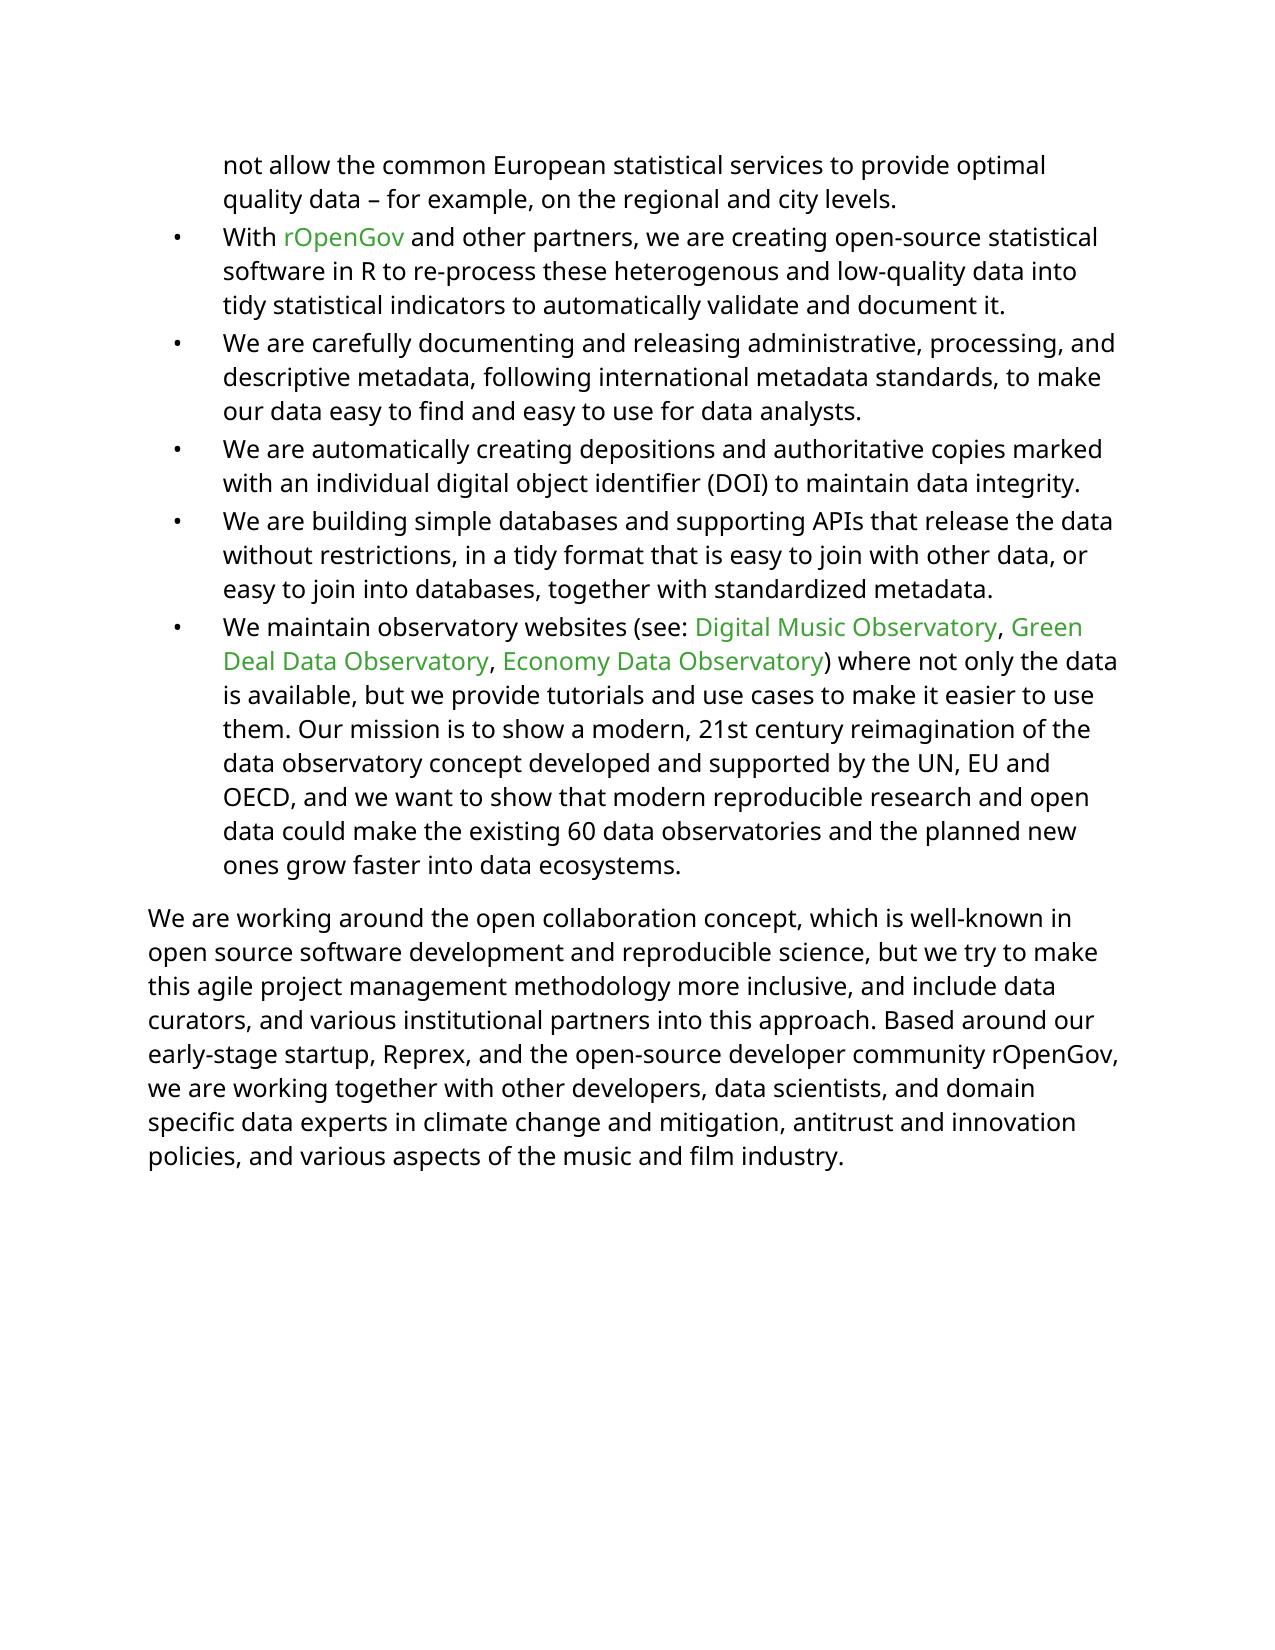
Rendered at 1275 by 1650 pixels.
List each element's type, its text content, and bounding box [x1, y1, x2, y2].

list We are building simple databases and supporting APIs that release the data without restrictions, in a tidy format that is easy to join with other data, or easy to join into databases, together with standardized metadata. [173, 503, 1127, 605]
list We maintain observatory websites (see: Digital Music Observatory, Green Deal Data Observatory, Economy Data Observatory) where not only the data is available, but we provide tutorials and use cases to make it easier to use them. Our mission is to show a modern, 21st century reimagination of the data observatory concept developed and supported by the UN, EU and OECD, and we want to show that modern reproducible research and open data could make the existing 60 data observatories and the planned new ones grow faster into data ecosystems. [173, 609, 1127, 882]
list With rOpenGov and other partners, we are creating open-source statistical software in R to re-process these heterogenous and low-quality data into tidy statistical indicators to automatically validate and document it. [173, 219, 1127, 322]
list We are automatically creating depositions and authoritative copies marked with an individual digital object identifier (DOI) to maintain data integrity. [173, 431, 1127, 499]
list We are carefully documenting and releasing administrative, processing, and descriptive metadata, following international metadata standards, to make our data easy to find and easy to use for data analysts. [173, 325, 1127, 428]
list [173, 148, 1127, 216]
text We are working around the open collaboration concept, which is well-known in open source software development and reproducible science, but we try to make this agile project management methodology more inclusive, and include data curators, and various institutional partners into this approach. Based around our early-stage startup, Reprex, and the open-source developer community rOpenGov, we are working together with other developers, data scientists, and domain specific data experts in climate change and mitigation, antitrust and innovation policies, and various aspects of the music and film industry. [148, 900, 1127, 1173]
